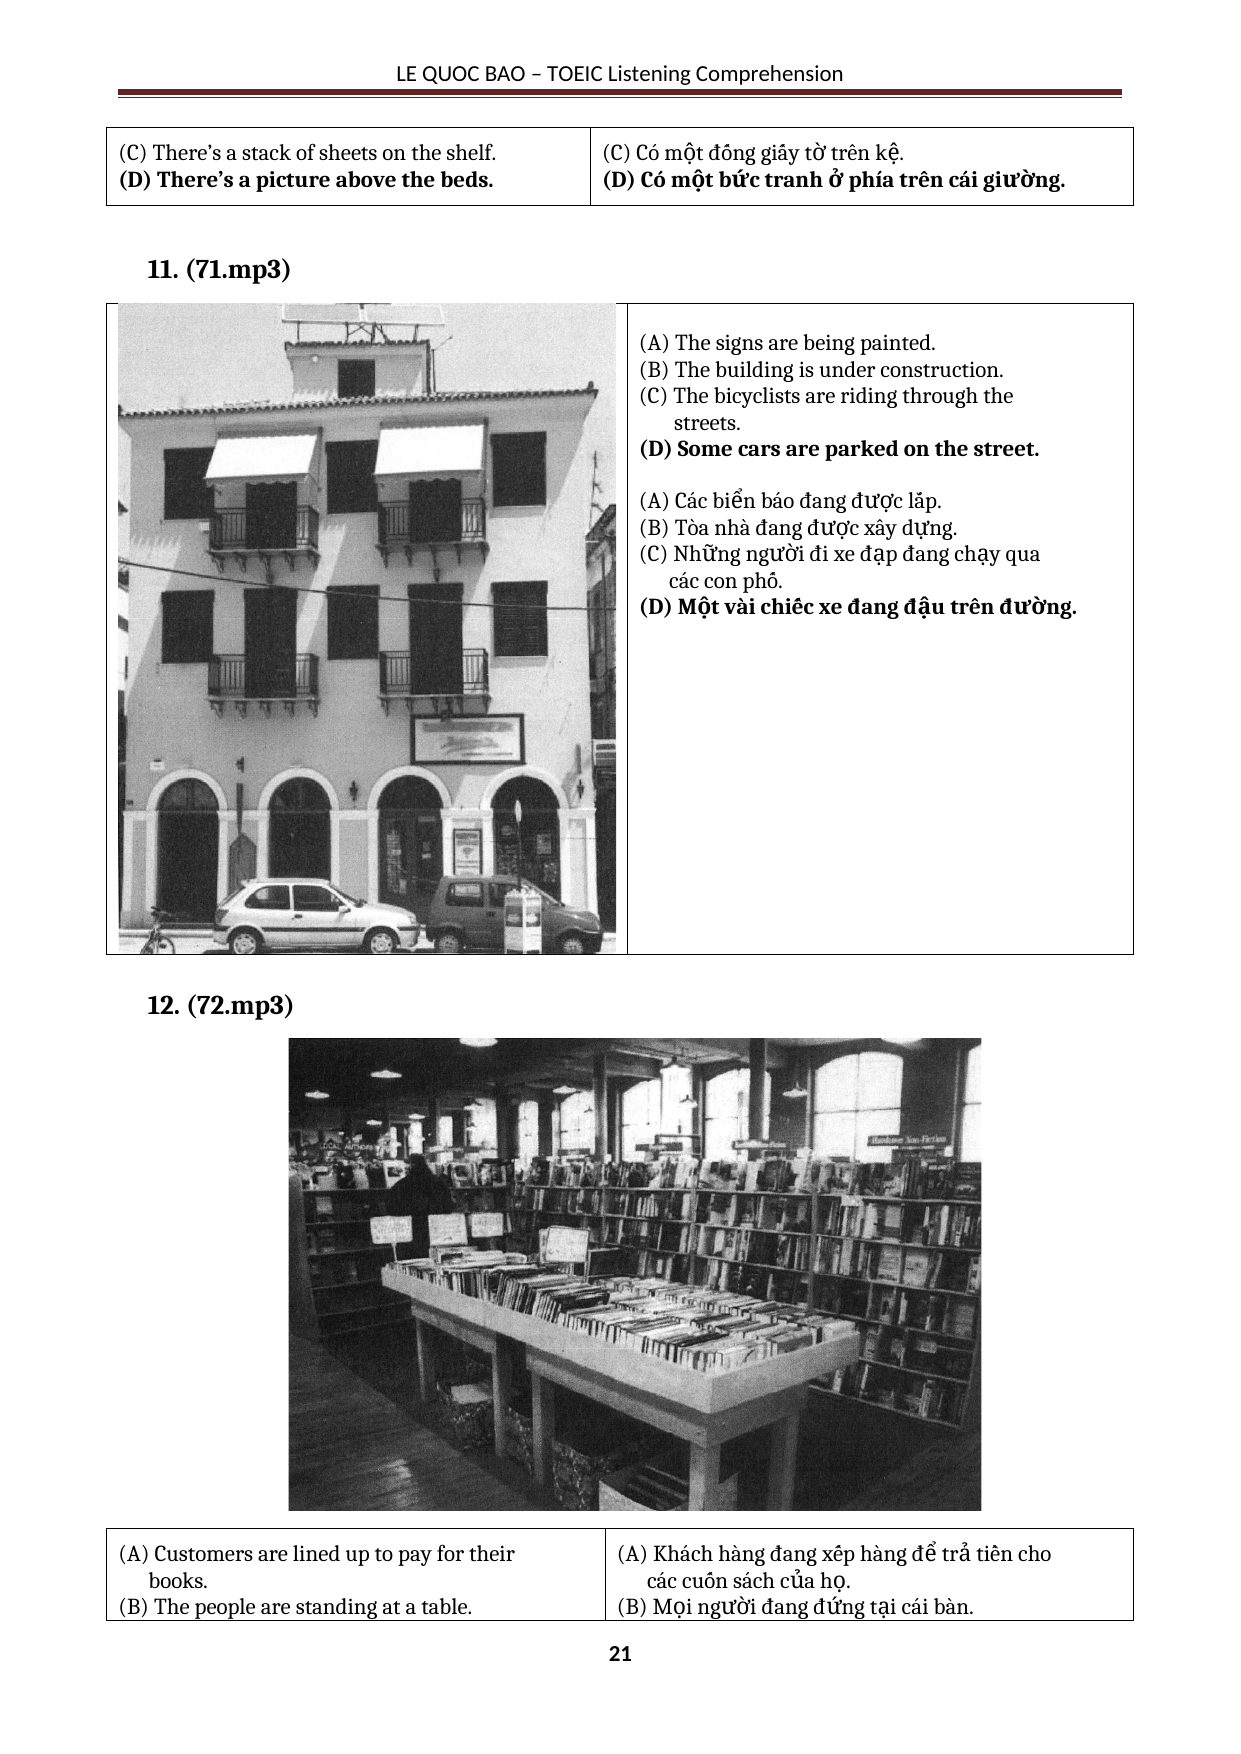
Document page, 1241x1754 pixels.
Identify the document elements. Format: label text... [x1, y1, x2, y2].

text 11. (71.mp3) [148, 254, 1122, 286]
picture [288, 1038, 982, 1511]
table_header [107, 128, 590, 205]
text 12. (72.mp3) [148, 990, 1122, 1021]
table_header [606, 1529, 1133, 1620]
table_header [617, 304, 627, 953]
table_header (A) The signs are being painted. (B) The building is under construction. (C) The bicyclists are riding through the streets. (D) Some cars are parked on the street. (A) Các biển báo đang được lắp. (B) Tòa nhà đang được xây dựng. (C) Những người đi xe đạp đang chạy qua các con phố. (D) Một vài chiếc xe đang đậu trên đường. [628, 304, 1133, 953]
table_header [107, 1529, 605, 1620]
table_header [107, 304, 118, 953]
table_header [591, 128, 1133, 205]
picture [118, 303, 617, 954]
